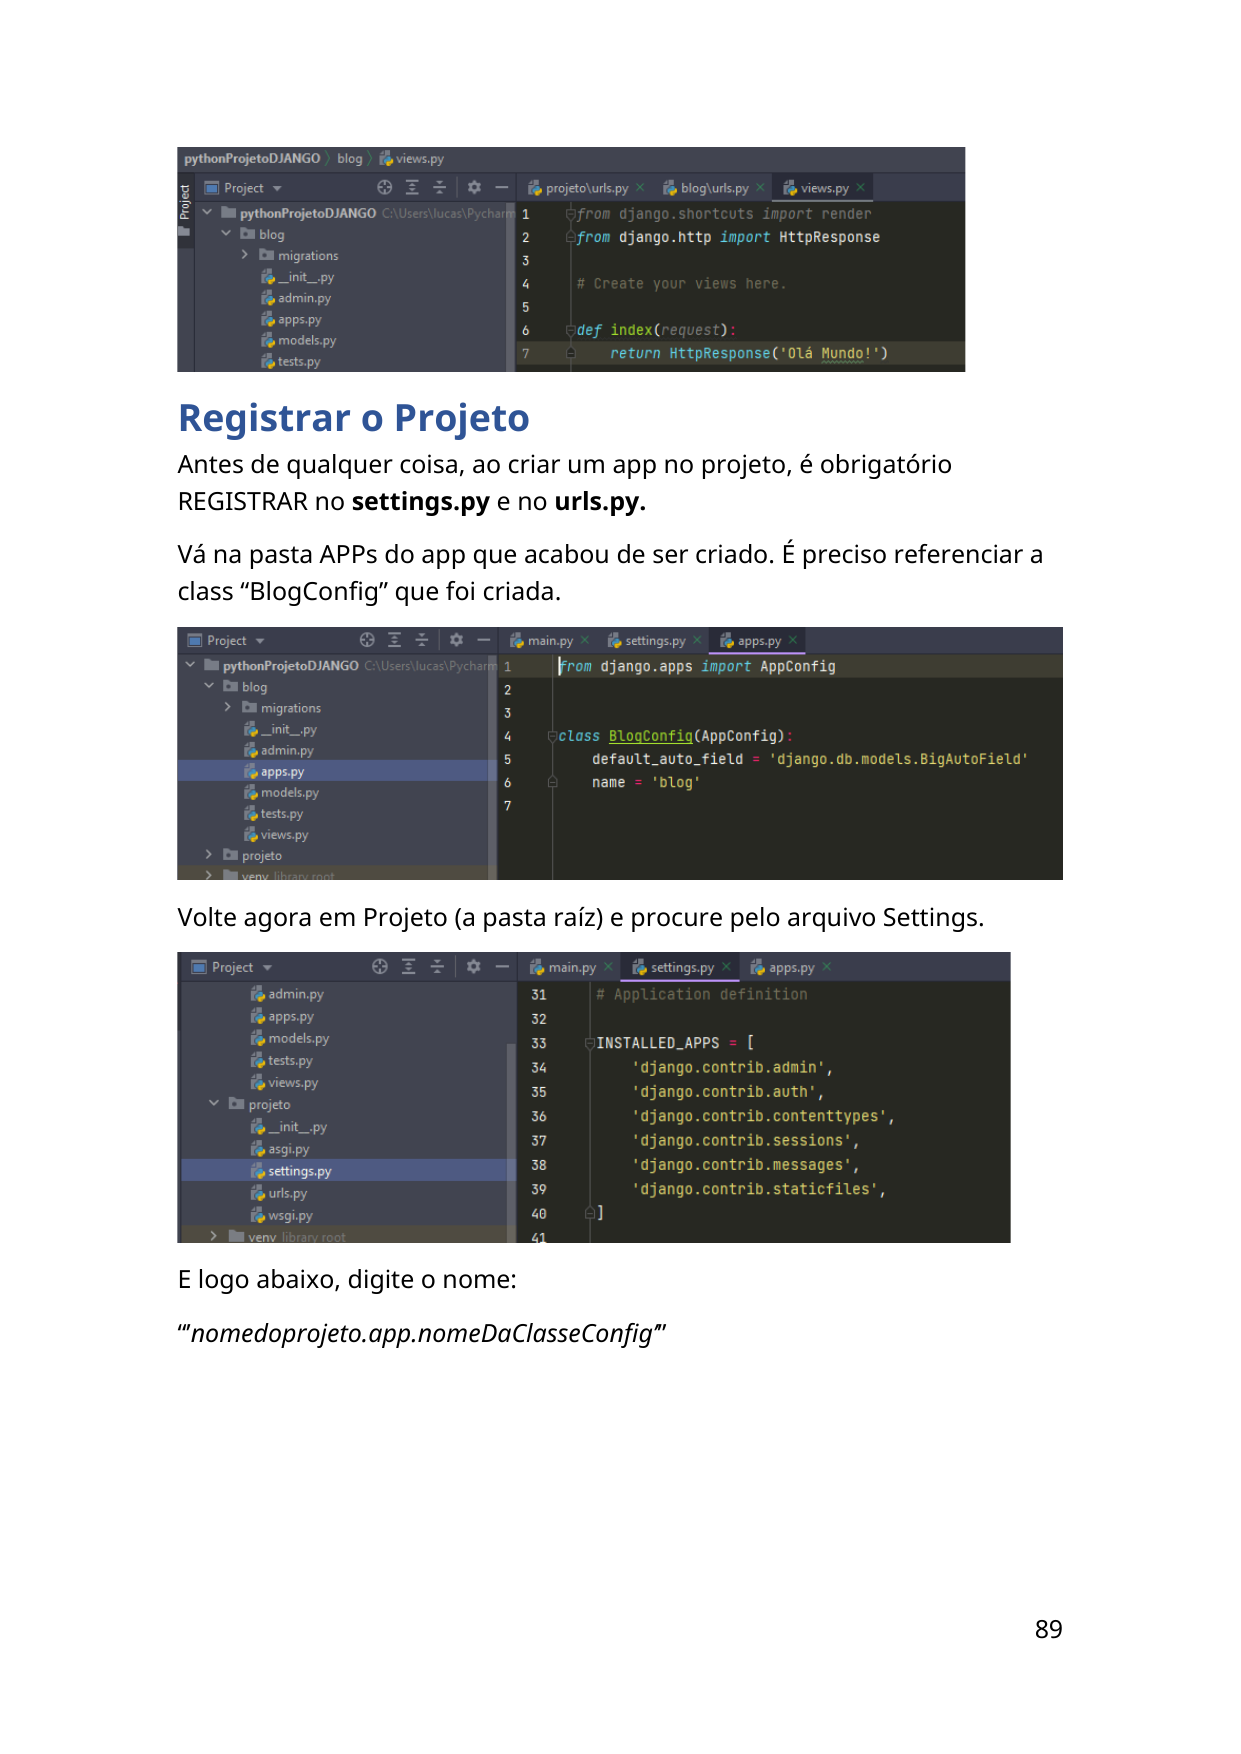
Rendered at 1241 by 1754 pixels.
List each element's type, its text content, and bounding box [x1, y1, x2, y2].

text E logo abaixo, digite o nome: [177, 1262, 1063, 1296]
subtitle Registrar o Projeto [177, 391, 1063, 442]
text Vá na pasta APPs do app que acabou de ser criado. É preciso referenciar a class “BlogConfig” que foi criada. [177, 537, 1063, 608]
picture [177, 147, 966, 372]
text Antes de qualquer coisa, ao criar um app no projeto, é obrigatório REGISTRAR no settings.py e no urls.py. [177, 447, 1063, 517]
text “’nomedoprojeto.app.nomeDaClasseConfig’” [177, 1315, 1063, 1349]
picture [177, 952, 1011, 1243]
text Volte agora em Projeto (a pasta raíz) e procure pelo arquivo Settings. [177, 899, 1063, 933]
picture [177, 627, 1063, 880]
